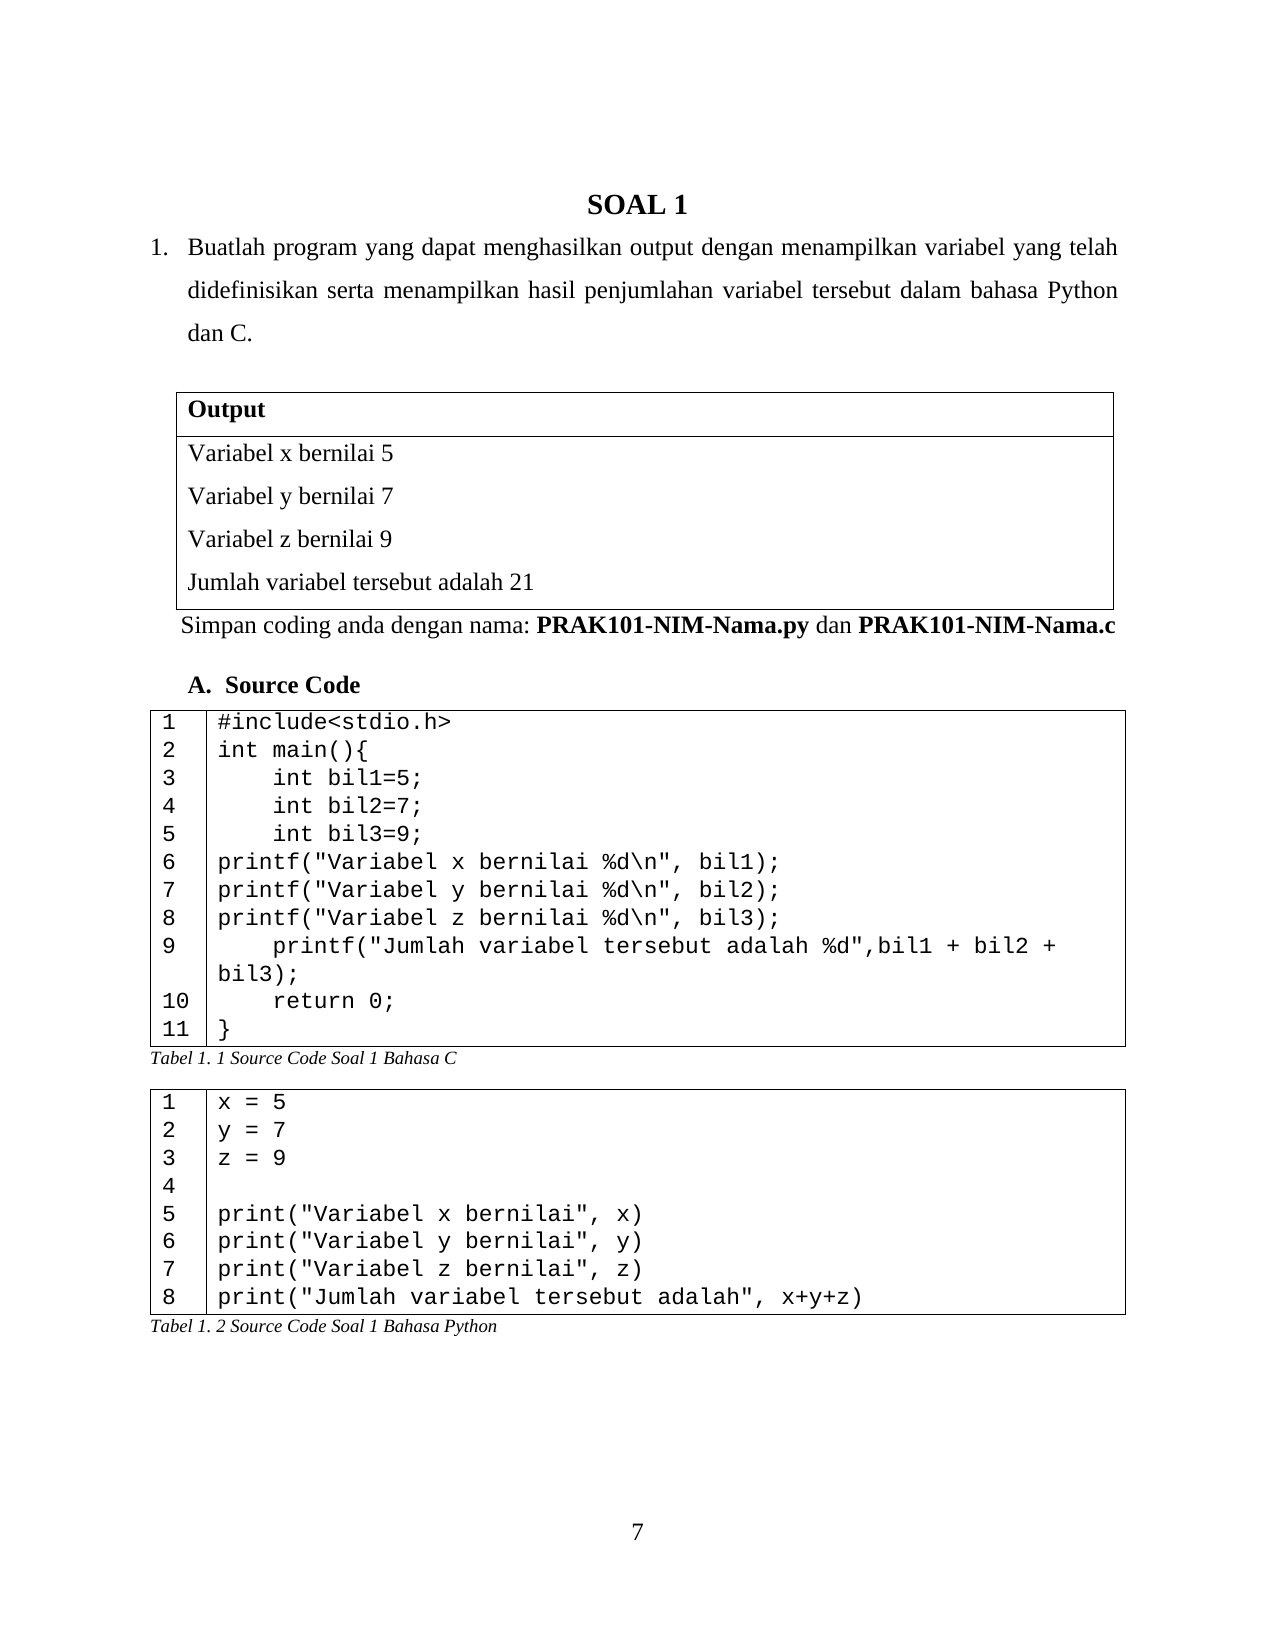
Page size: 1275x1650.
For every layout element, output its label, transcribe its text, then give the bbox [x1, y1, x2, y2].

table_header 1 2 3 4 5 6 7 8 [151, 1090, 206, 1314]
text Tabel 1. 1 Source Code Soal 1 Bahasa C [150, 1047, 1125, 1068]
text Tabel 1. 2 Source Code Soal 1 Bahasa Python [150, 1315, 1125, 1336]
subtitle Source Code [187, 670, 1125, 699]
table_cell Variabel x bernilai 5 Variabel y bernilai 7 Variabel z bernilai 9 Jumlah variabel tersebut adalah 21 [177, 437, 1113, 609]
list Buatlah program yang dapat menghasilkan output dengan menampilkan variabel yang telah didefinisikan serta menampilkan hasil penjumlahan variabel tersebut dalam bahasa Python dan C. [150, 232, 1119, 346]
text Simpan coding anda dengan nama: PRAK101-NIM-Nama.py dan PRAK101-NIM-Nama.c [150, 610, 1116, 639]
table_header Output [177, 393, 1113, 436]
table_header x = 5 y = 7 z = 9 print("Variabel x bernilai", x) print("Variabel y bernilai", y) print("Variabel z bernilai", z) print("Jumlah variabel tersebut adalah", x+y+z) [207, 1090, 1125, 1314]
table_header 1 2 3 4 5 6 7 8 9 10 11 [151, 711, 206, 1046]
table_header #include<stdio.h> int main(){ int bil1=5; int bil2=7; int bil3=9; printf("Variabel x bernilai %d\n", bil1); printf("Variabel y bernilai %d\n", bil2); printf("Variabel z bernilai %d\n", bil3); printf("Jumlah variabel tersebut adalah %d",bil1 + bil2 + bil3); return 0; } [207, 711, 1125, 1046]
subtitle SOAL 1 [150, 187, 1125, 221]
